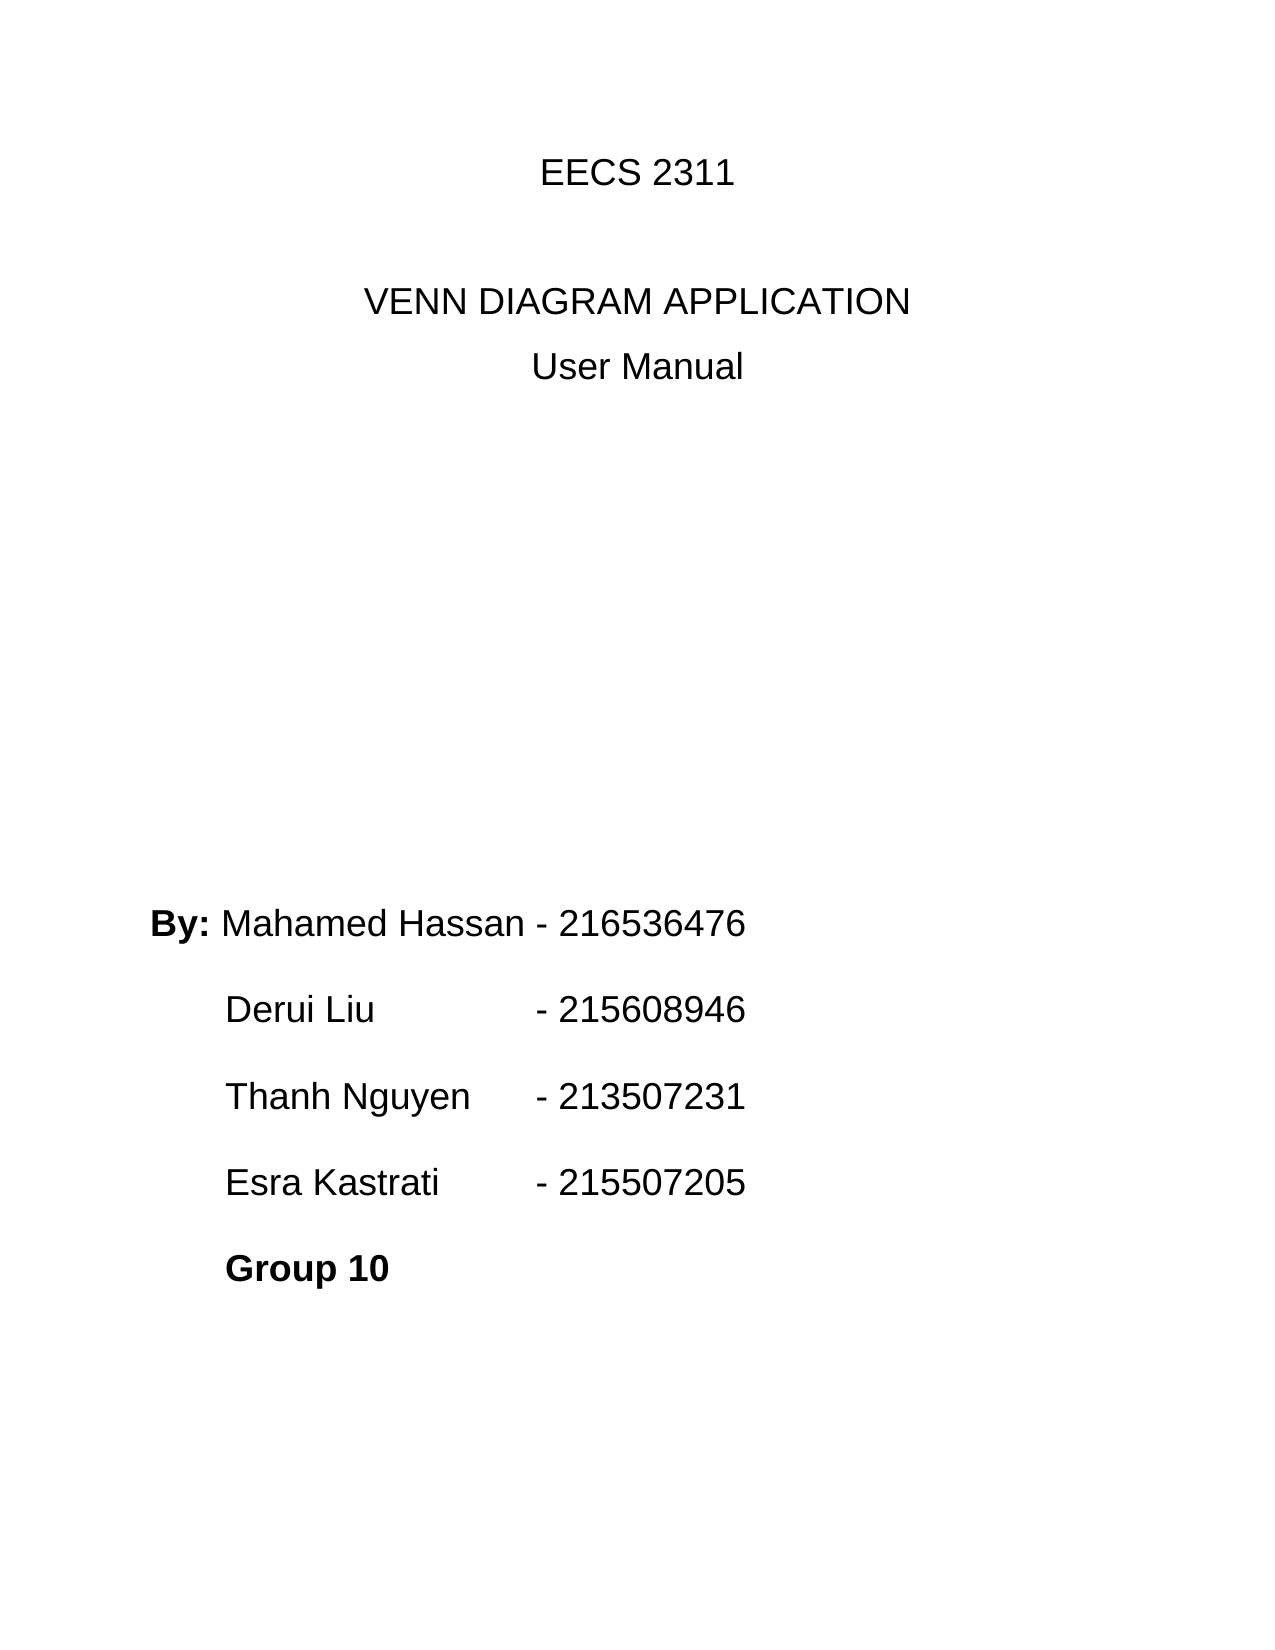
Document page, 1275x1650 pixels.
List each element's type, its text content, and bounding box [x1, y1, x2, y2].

text Group 10 [150, 1246, 1125, 1289]
text Esra Kastrati - 215507205 [150, 1160, 1125, 1203]
text Thanh Nguyen - 213507231 [150, 1074, 1125, 1117]
text Derui Liu - 215608946 [150, 988, 1125, 1031]
text User Manual [150, 344, 1125, 387]
text EECS 2311 [150, 150, 1125, 193]
text VENN DIAGRAM APPLICATION [150, 279, 1125, 322]
text By: Mahamed Hassan - 216536476 [150, 901, 1125, 944]
